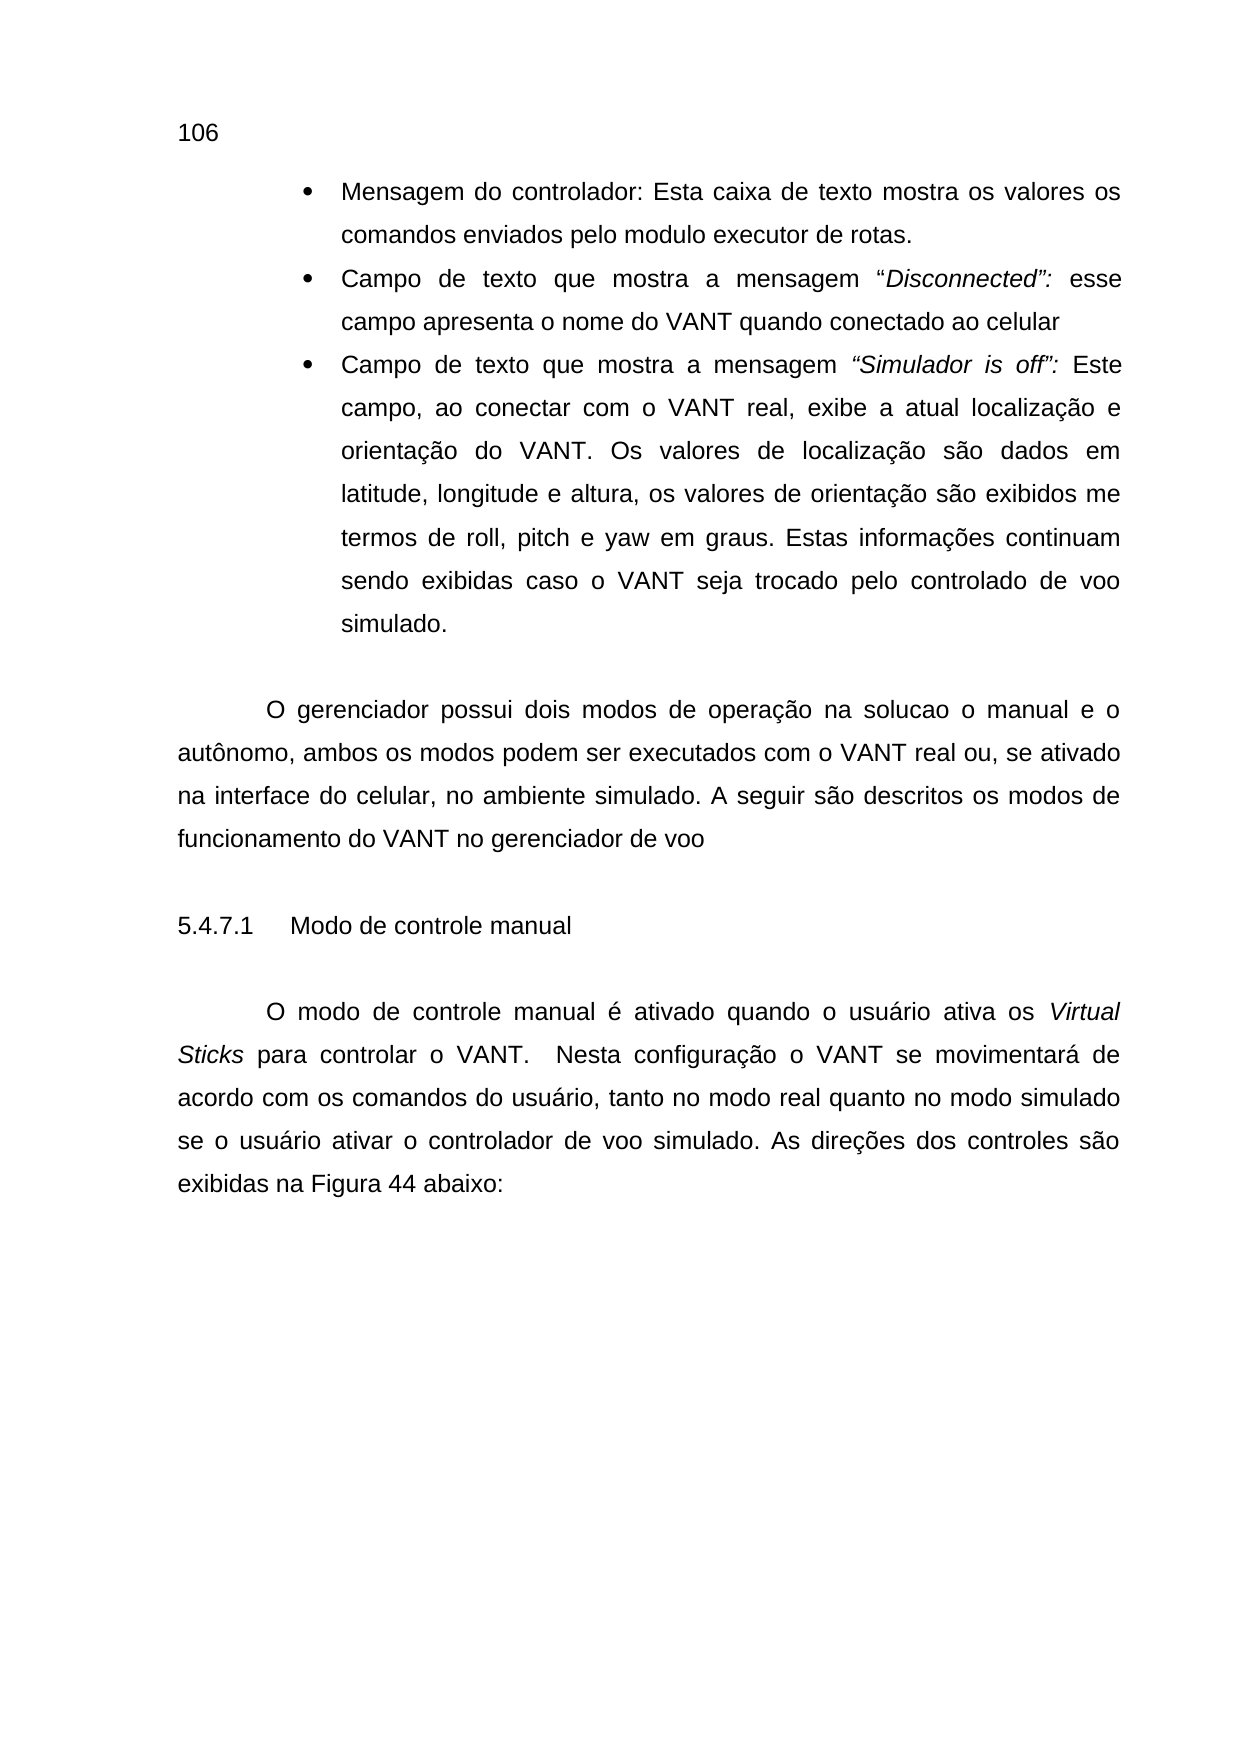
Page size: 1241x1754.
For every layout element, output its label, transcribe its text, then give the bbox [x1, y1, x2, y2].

text O gerenciador possui dois modos de operação na solucao o manual e o autônomo, ambos os modos podem ser executados com o VANT real ou, se ativado na interface do celular, no ambiente simulado. A seguir são descritos os modos de funcionamento do VANT no gerenciador de voo [177, 695, 1122, 853]
text O modo de controle manual é ativado quando o usuário ativa os Virtual Sticks para controlar o VANT. Nesta configuração o VANT se movimentará de acordo com os comandos do usuário, tanto no modo real quanto no modo simulado se o usuário ativar o controlador de voo simulado. As direções dos controles são exibidas na Figura 44 abaixo: [177, 997, 1122, 1198]
list Mensagem do controlador: Esta caixa de texto mostra os valores os comandos enviados pelo modulo executor de rotas. [303, 177, 1122, 249]
subtitle Modo de controle manual [177, 911, 1122, 939]
list Campo de texto que mostra a mensagem “Simulador is off”: Este campo, ao conectar com o VANT real, exibe a atual localização e orientação do VANT. Os valores de localização são dados em latitude, longitude e altura, os valores de orientação são exibidos me termos de roll, pitch e yaw em graus. Estas informações continuam sendo exibidas caso o VANT seja trocado pelo controlado de voo simulado. [303, 350, 1122, 637]
list Campo de texto que mostra a mensagem “Disconnected”: esse campo apresenta o nome do VANT quando conectado ao celular [303, 263, 1122, 336]
